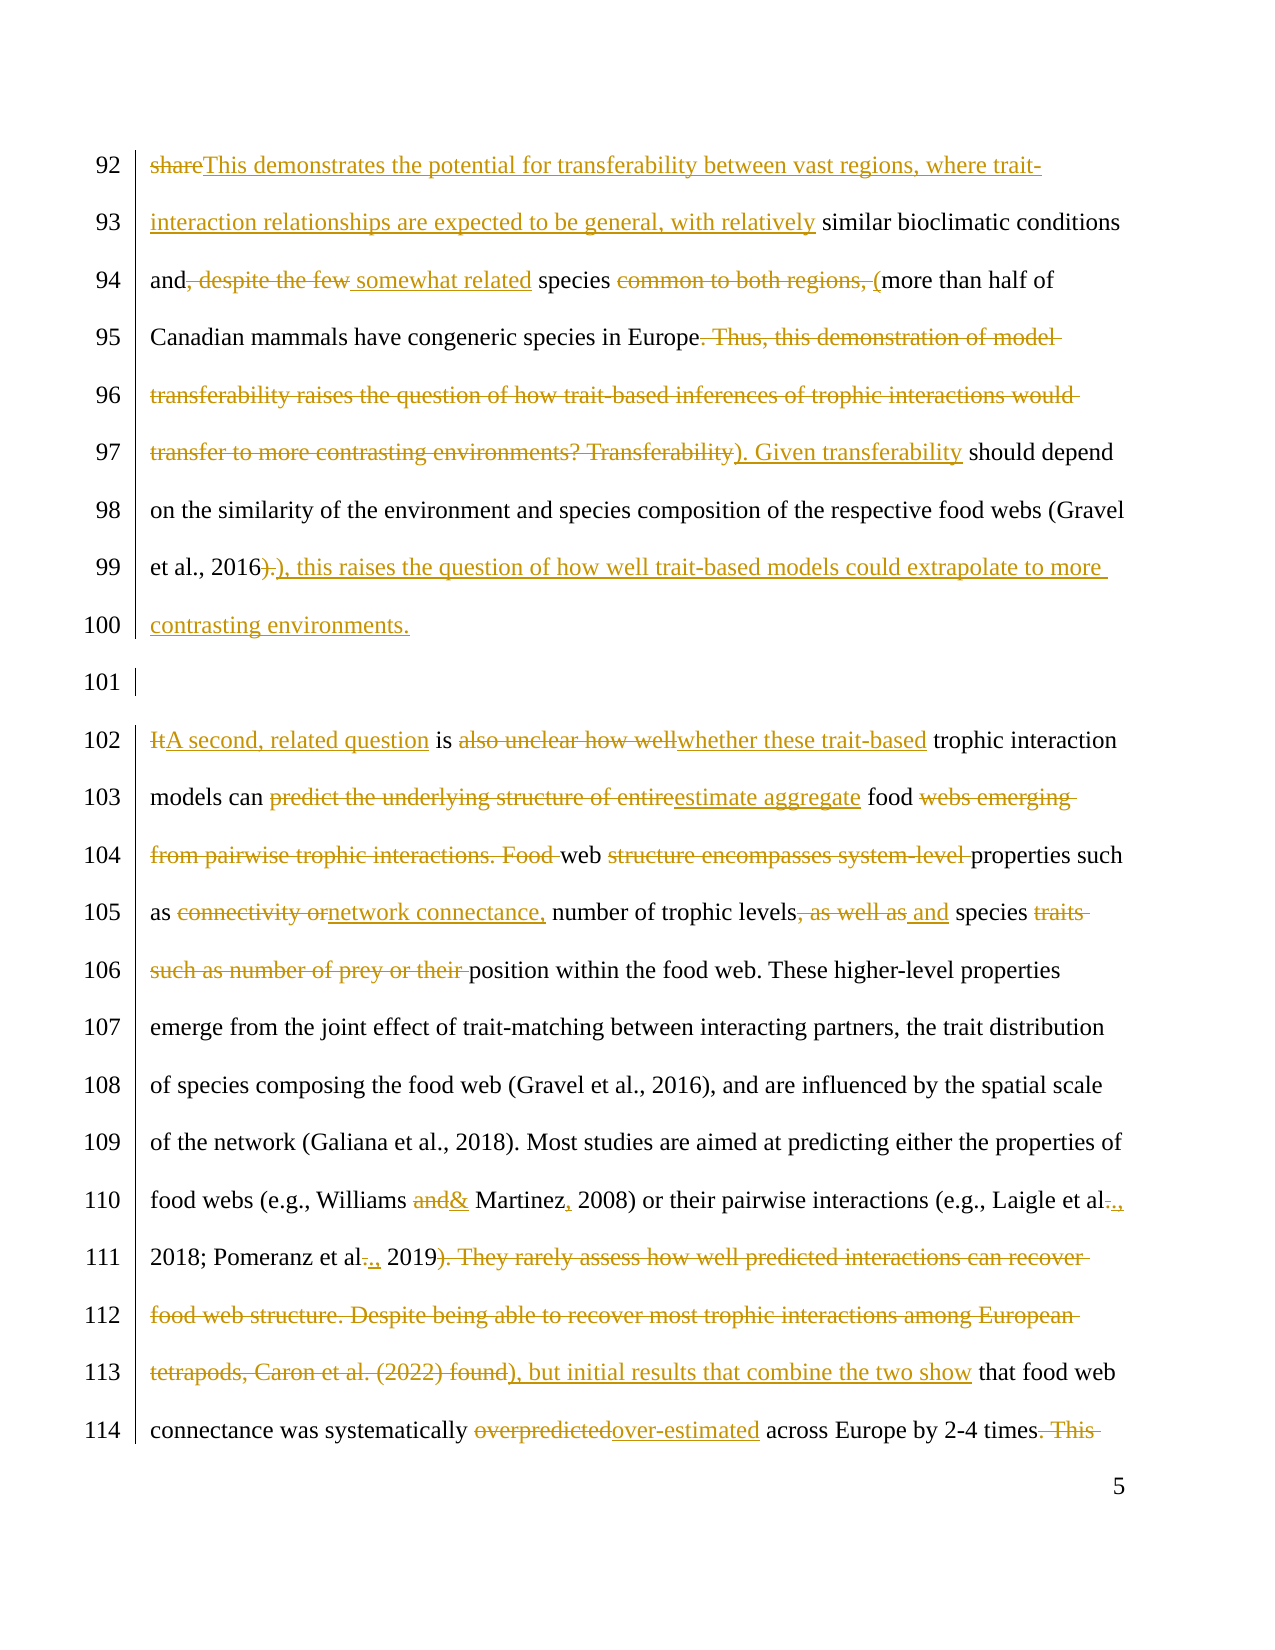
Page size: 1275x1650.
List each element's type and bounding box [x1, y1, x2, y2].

text [150, 150, 1125, 639]
text [150, 725, 1125, 1444]
